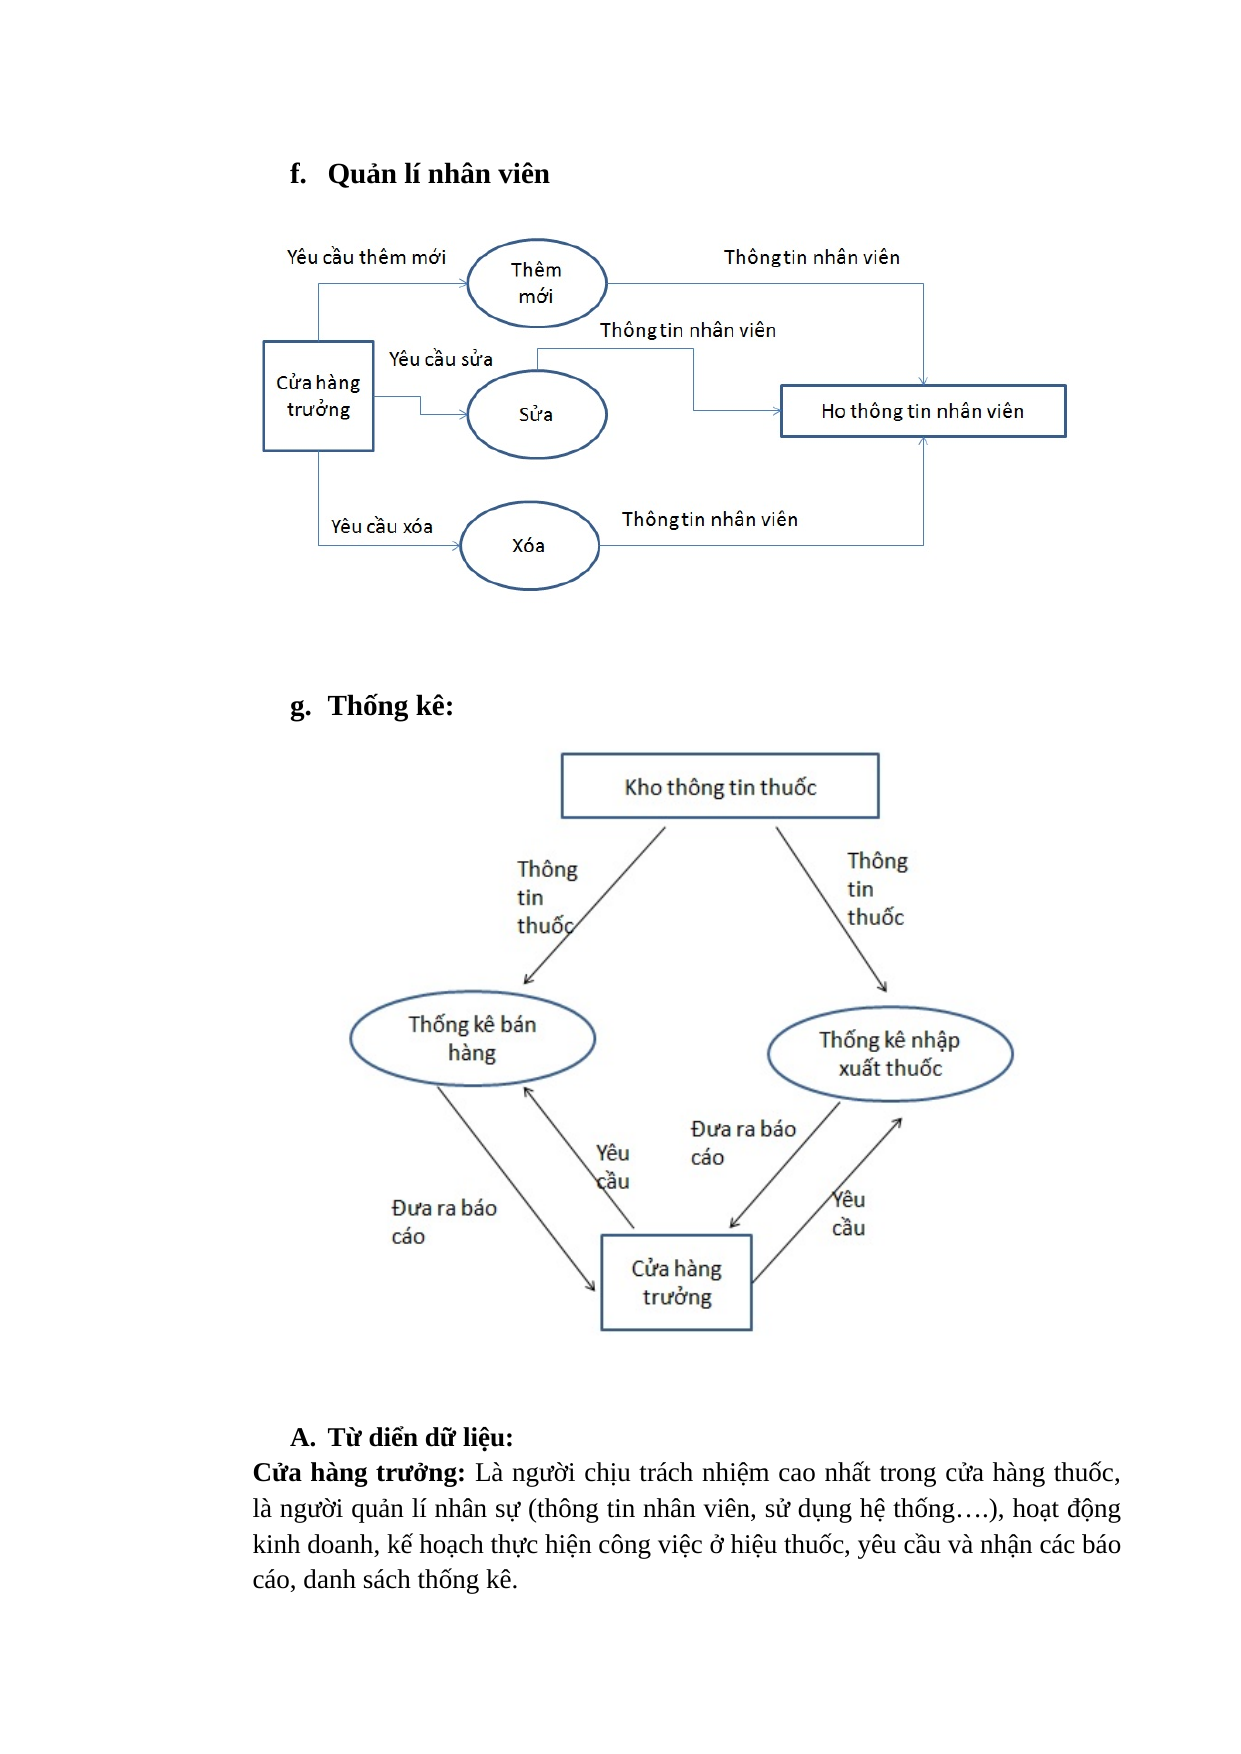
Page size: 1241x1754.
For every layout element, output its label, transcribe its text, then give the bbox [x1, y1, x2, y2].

text Cửa hàng trưởng: Là người chịu trách nhiệm cao nhất trong cửa hàng thuốc, là người quản lí nhân sự (thông tin nhân viên, sử dụng hệ thống….), hoạt động kinh doanh, kế hoạch thực hiện công việc ở hiệu thuốc, yêu cầu và nhận các báo cáo, danh sách thống kê. [252, 1456, 1122, 1595]
list Quản lí nhân viên [290, 157, 1122, 190]
list Từ diển dữ liệu: [290, 1421, 1122, 1452]
list Thống kê: [290, 688, 1122, 722]
picture [252, 726, 1144, 1378]
picture [252, 195, 1080, 684]
